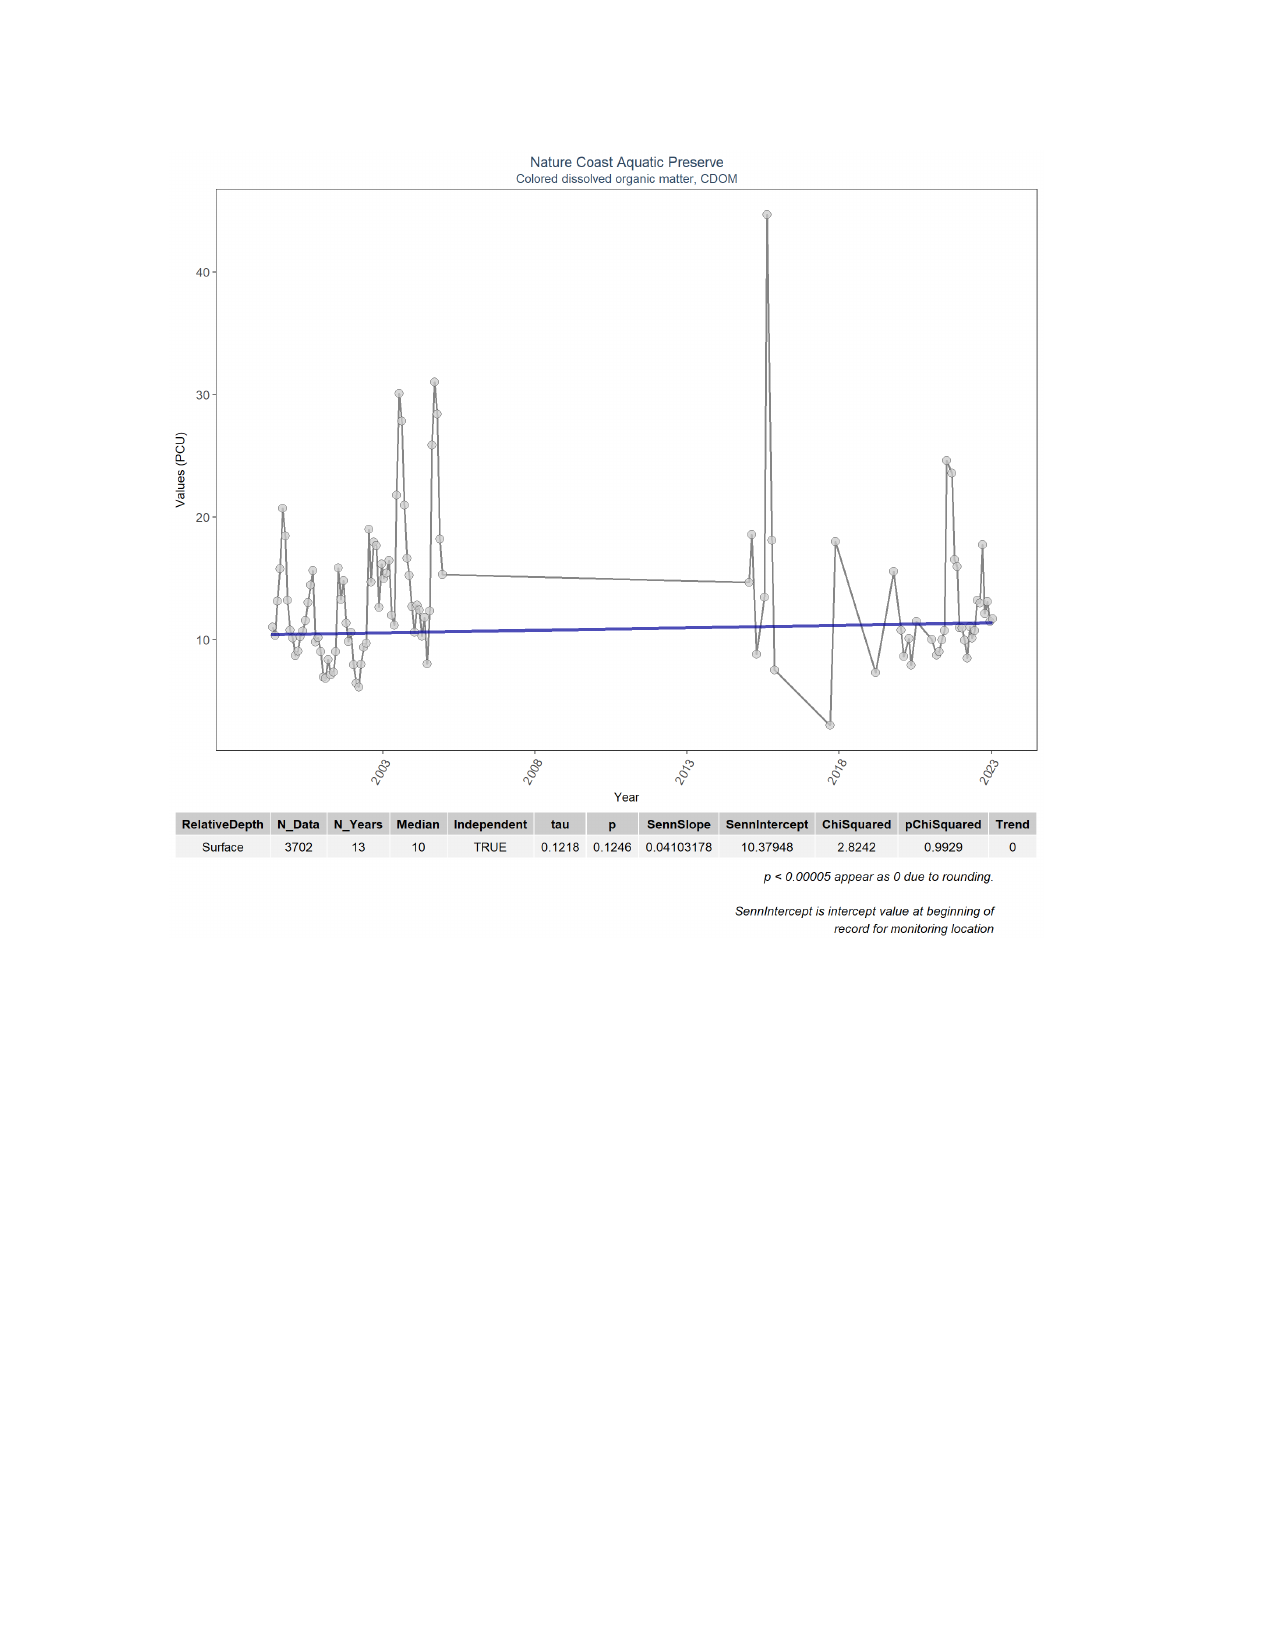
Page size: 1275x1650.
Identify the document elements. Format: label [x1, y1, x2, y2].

picture [168, 150, 1044, 938]
